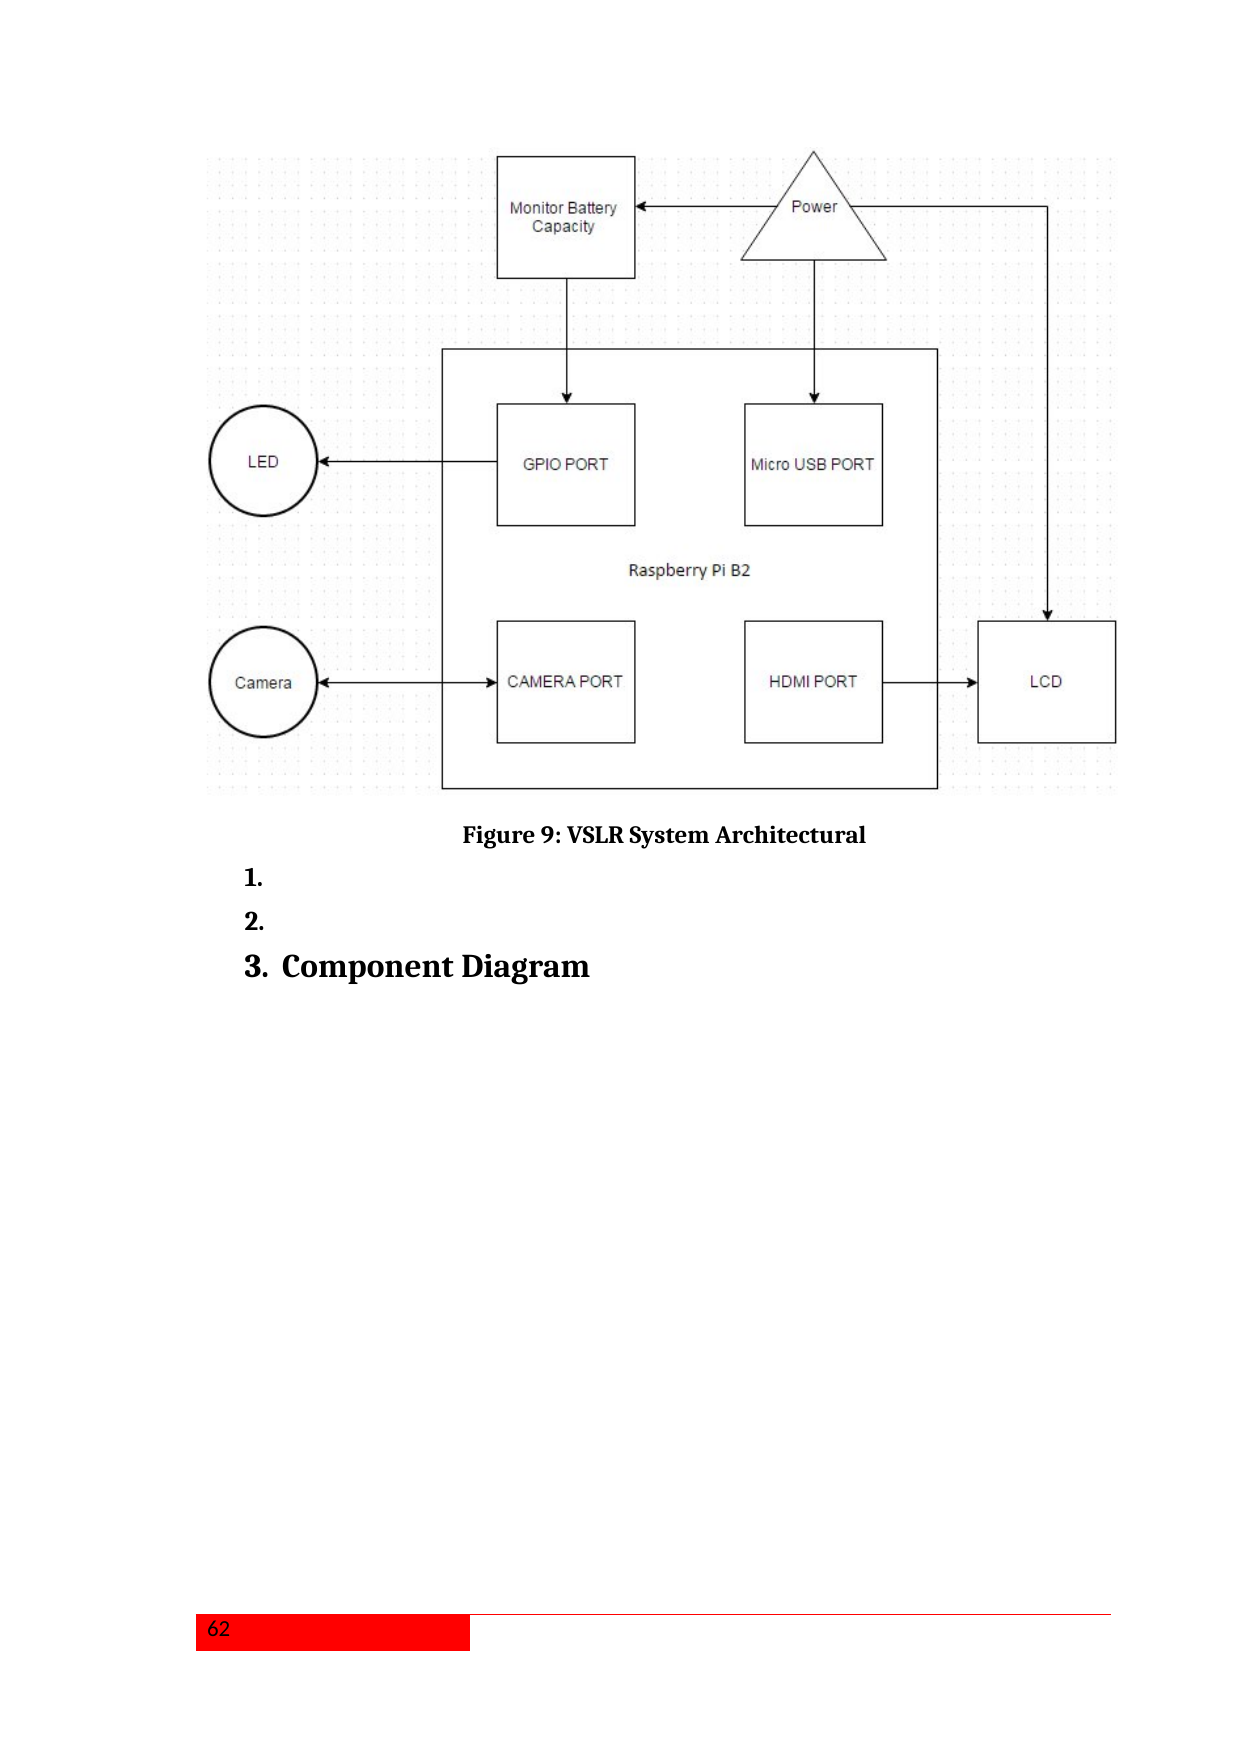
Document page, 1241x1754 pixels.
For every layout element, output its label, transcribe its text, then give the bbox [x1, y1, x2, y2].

subtitle Component Diagram [244, 947, 1122, 986]
list Figure 9: VSLR System Architectural [207, 821, 1122, 850]
picture [206, 147, 1123, 796]
